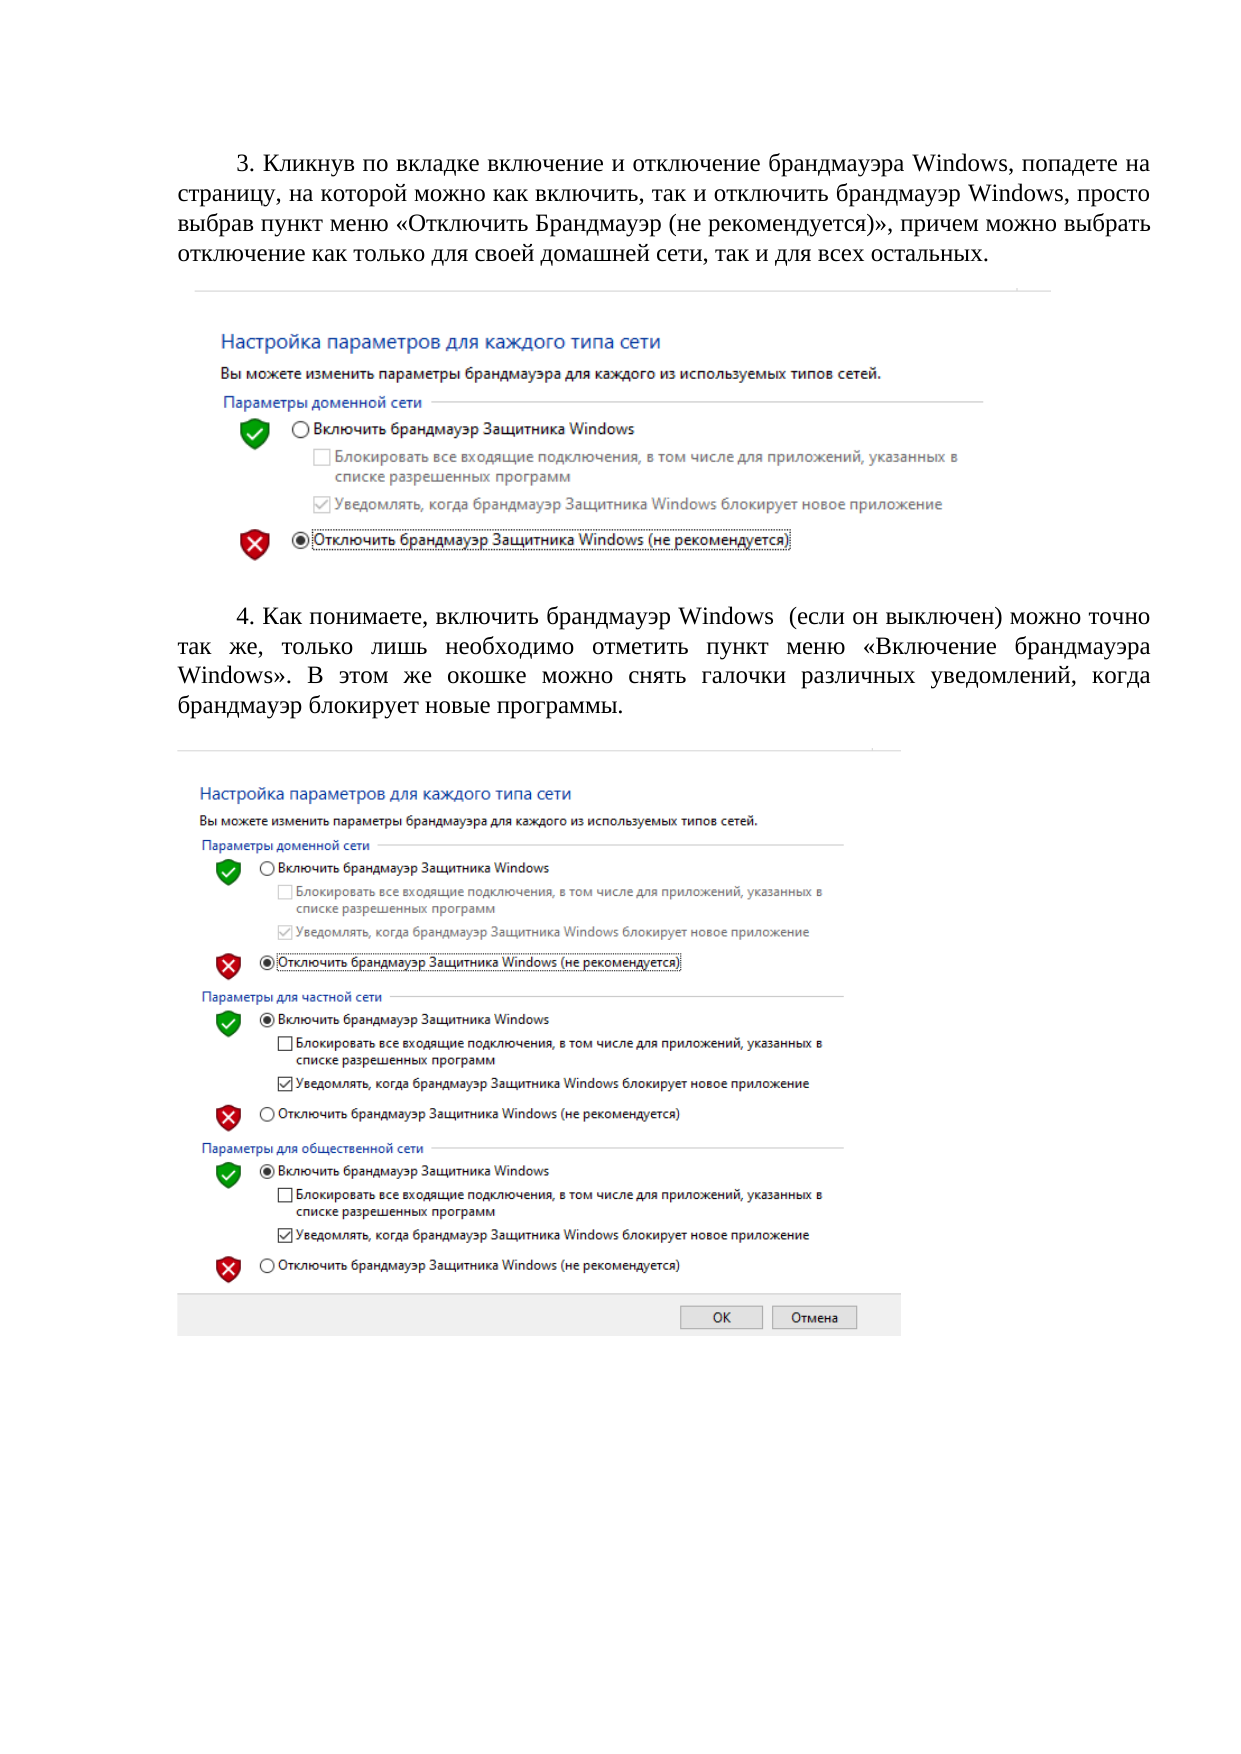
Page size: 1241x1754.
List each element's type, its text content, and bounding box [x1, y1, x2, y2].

picture [177, 748, 901, 1336]
text 3. Кликнув по вкладке включение и отключение брандмауэра Windows, попадете на страницу, на которой можно как включить, так и отключить брандмауэр Windows, просто выбрав пункт меню «Отключить Брандмауэр (не рекомендуется)», причем можно выбрать отключение как только для своей домашней сети, так и для всех остальных. [177, 148, 1152, 267]
picture [194, 288, 1051, 571]
text 4. Как понимаете, включить брандмауэр Windows (если он выключен) можно точно так же, только лишь необходимо отметить пункт меню «Включение брандмауэра Windows». В этом же окошке можно снять галочки различных уведомлений, когда брандмауэр блокирует новые программы. [177, 601, 1152, 720]
